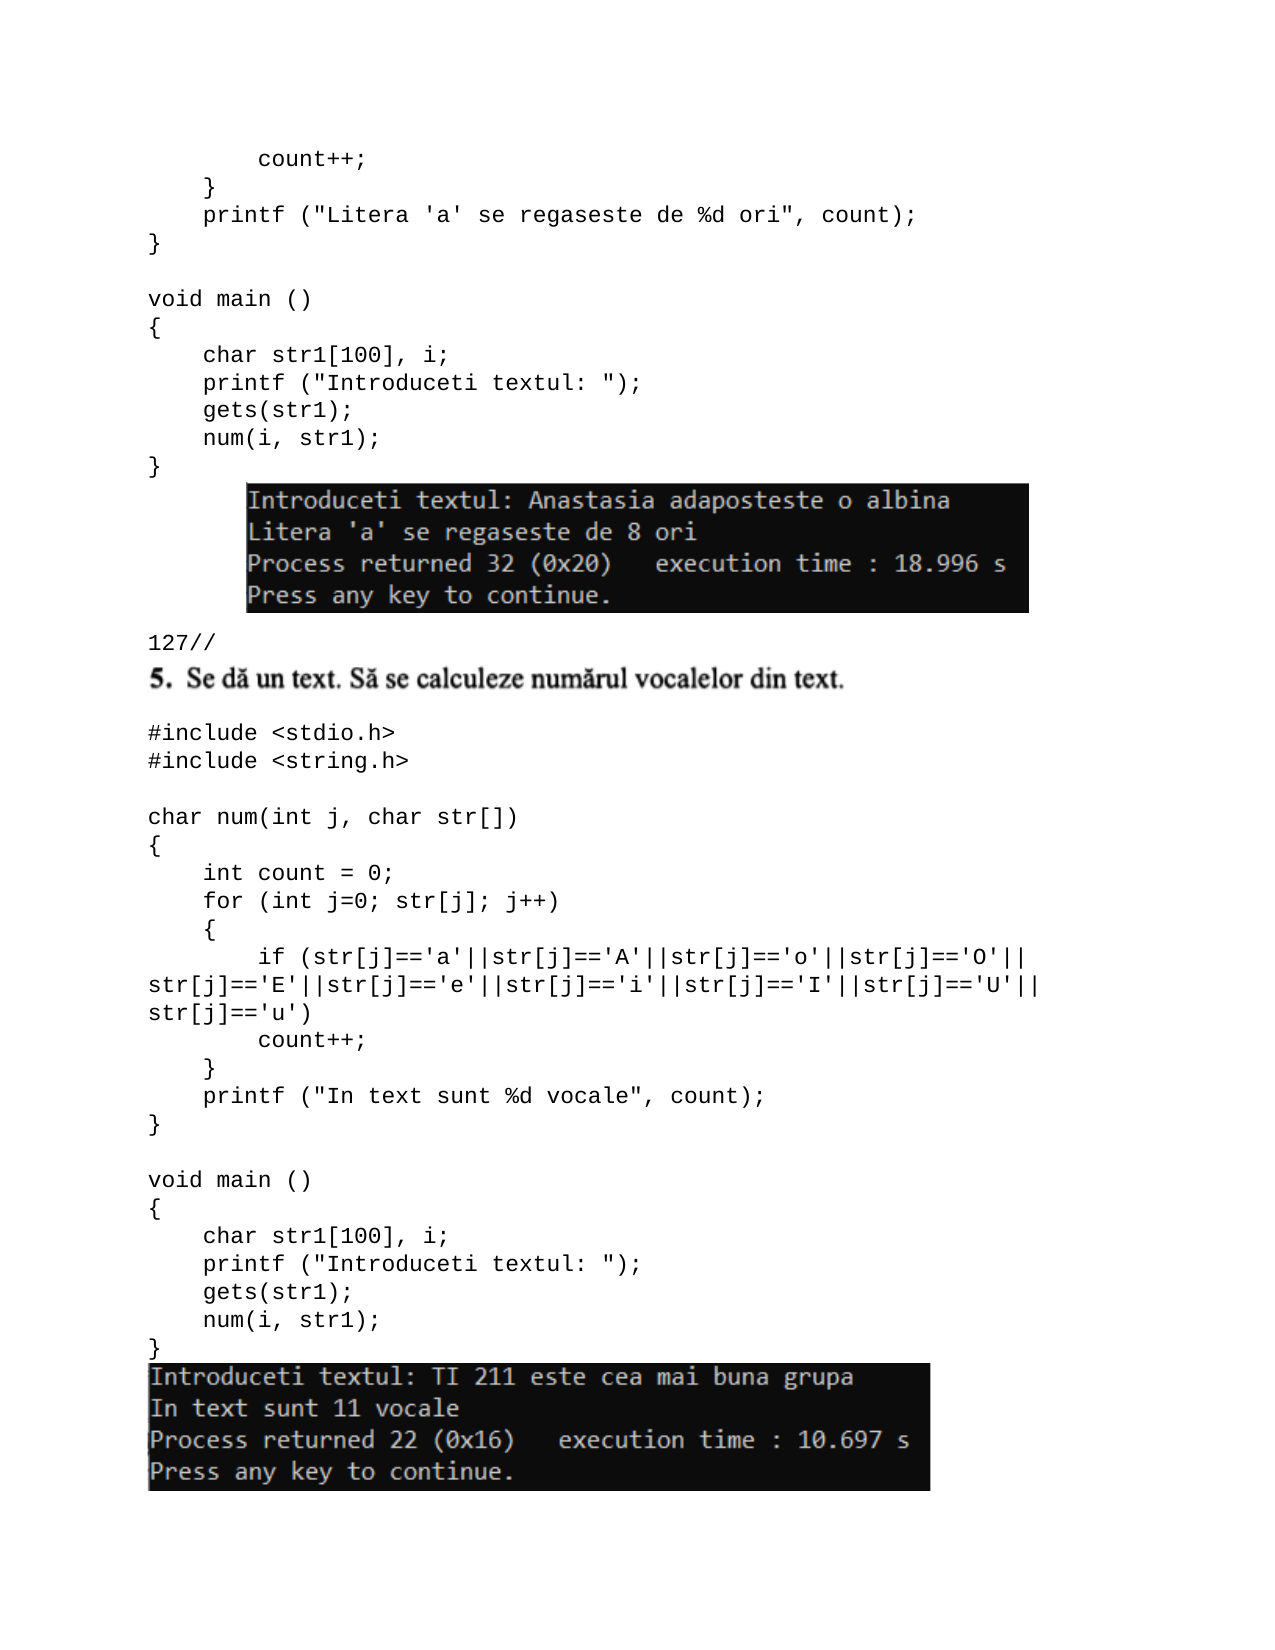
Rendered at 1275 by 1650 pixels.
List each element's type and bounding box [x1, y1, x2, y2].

picture [147, 659, 848, 703]
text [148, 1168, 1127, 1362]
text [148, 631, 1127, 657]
picture [147, 1363, 931, 1491]
picture [246, 482, 1029, 613]
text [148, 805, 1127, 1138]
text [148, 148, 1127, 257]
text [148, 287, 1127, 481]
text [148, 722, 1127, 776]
